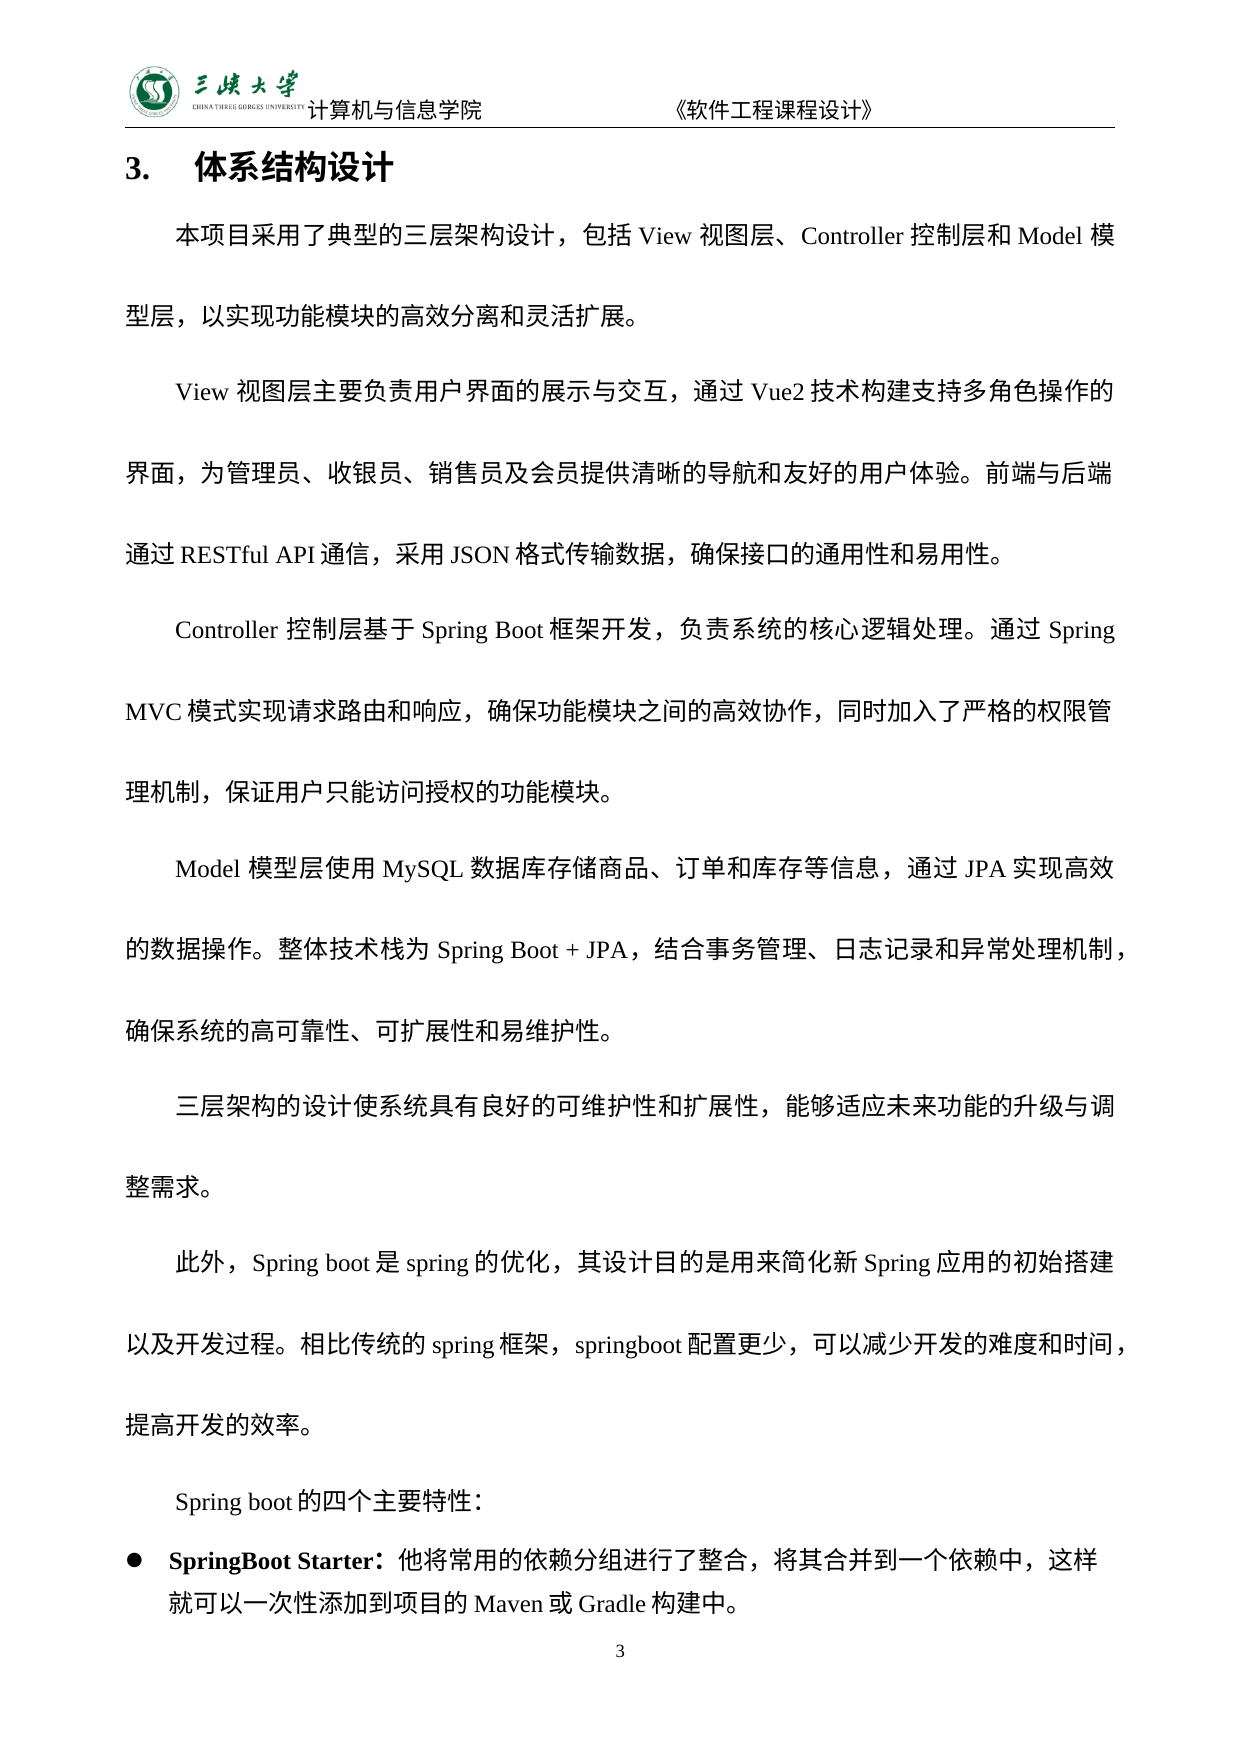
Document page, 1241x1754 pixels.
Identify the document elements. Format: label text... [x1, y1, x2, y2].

text 此外，Spring boot是spring的优化，其设计目的是用来简化新Spring应用的初始搭建以及开发过程。相比传统的spring框架，springboot配置更少，可以减少开发的难度和时间，提高开发的效率。 [125, 1227, 1115, 1458]
list SpringBoot Starter：他将常用的依赖分组进行了整合，将其合并到一个依赖中，这样就可以一次性添加到项目的Maven或Gradle构建中。 [125, 1540, 1115, 1620]
text Spring boot的四个主要特性： [125, 1465, 1115, 1533]
text Model 模型层使用MySQL数据库存储商品、订单和库存等信息，通过JPA实现高效的数据操作。整体技术栈为Spring Boot + JPA，结合事务管理、日志记录和异常处理机制，确保系统的高可靠性、可扩展性和易维护性。 [125, 832, 1115, 1063]
subtitle 体系结构设计 [125, 131, 1115, 199]
text View 视图层主要负责用户界面的展示与交互，通过Vue2技术构建支持多角色操作的界面，为管理员、收银员、销售员及会员提供清晰的导航和友好的用户体验。前端与后端通过RESTful API通信，采用JSON格式传输数据，确保接口的通用性和易用性。 [125, 356, 1115, 587]
picture [125, 65, 308, 119]
text 本项目采用了典型的三层架构设计，包括View 视图层、Controller 控制层和Model 模型层，以实现功能模块的高效分离和灵活扩展。 [125, 199, 1115, 349]
text Controller 控制层基于Spring Boot框架开发，负责系统的核心逻辑处理。通过Spring MVC模式实现请求路由和响应，确保功能模块之间的高效协作，同时加入了严格的权限管理机制，保证用户只能访问授权的功能模块。 [125, 594, 1115, 825]
text 三层架构的设计使系统具有良好的可维护性和扩展性，能够适应未来功能的升级与调整需求。 [125, 1070, 1115, 1220]
